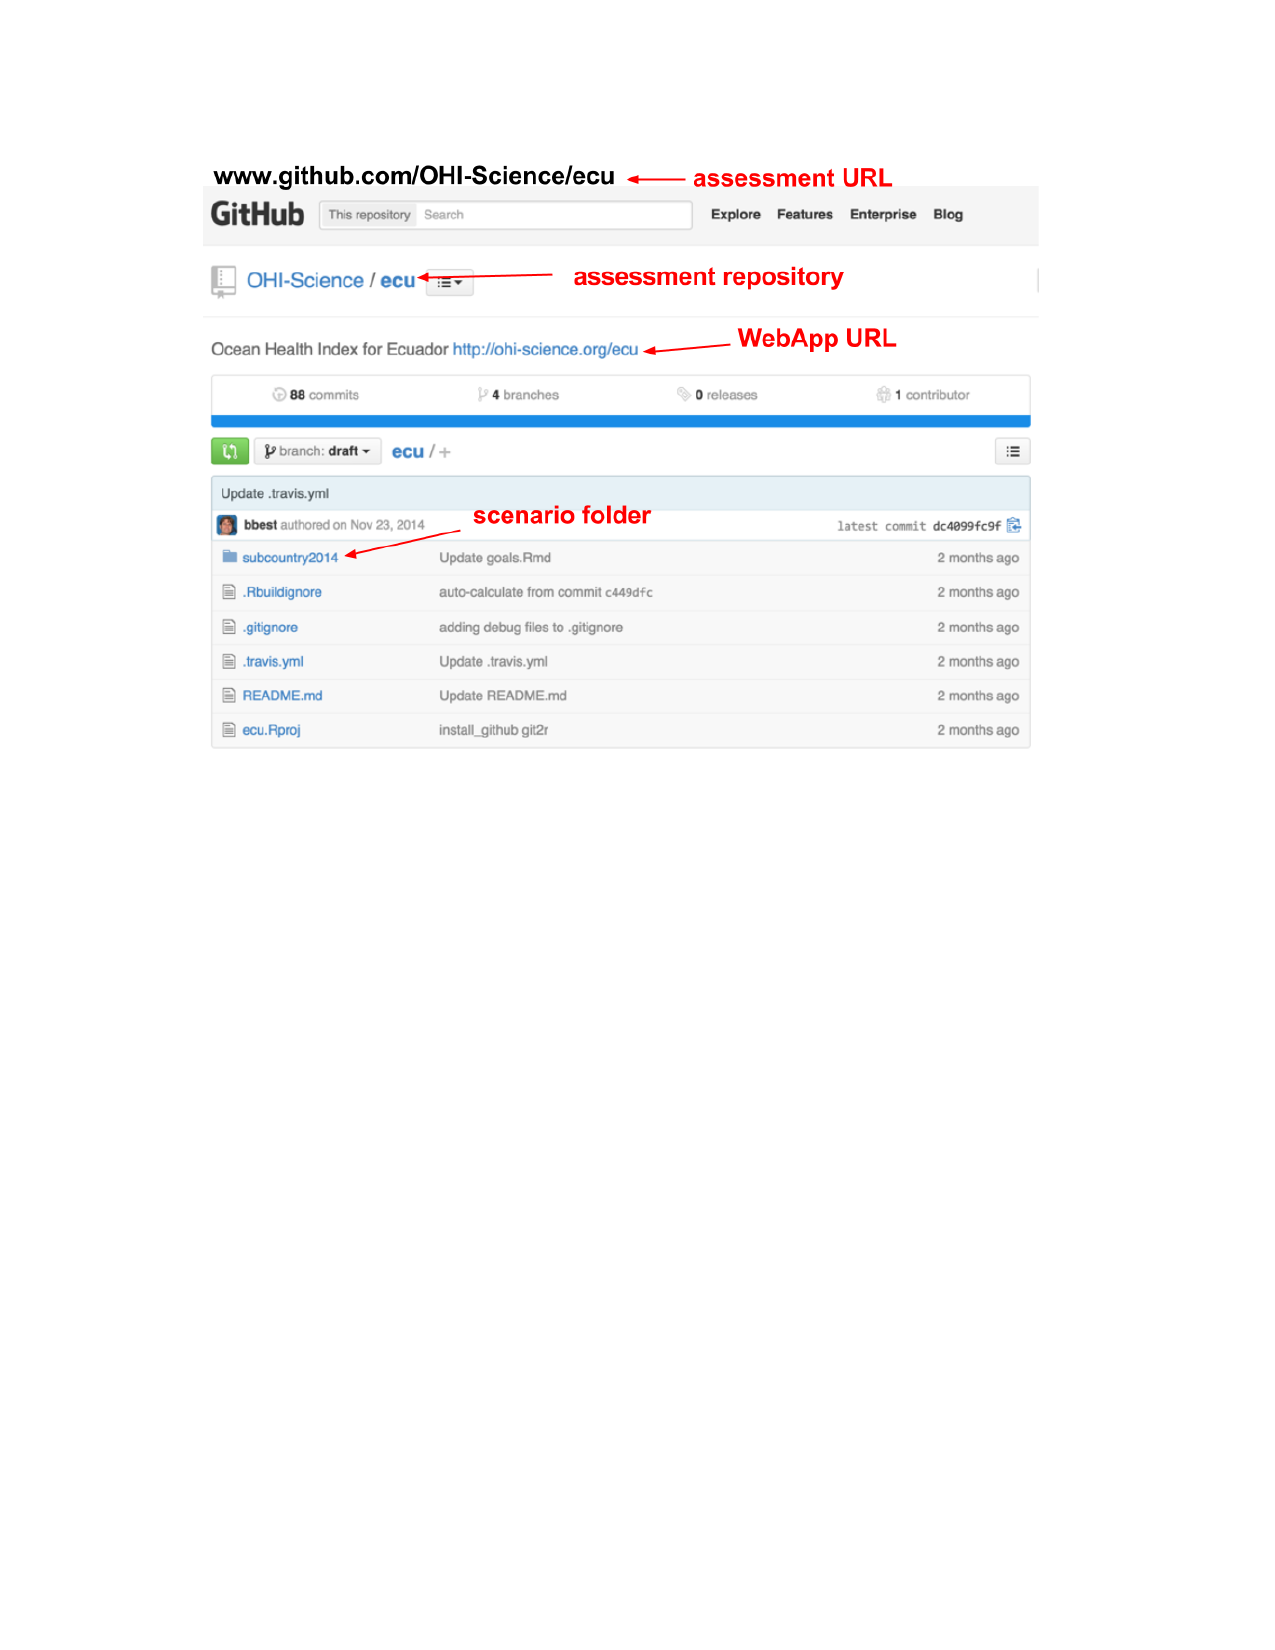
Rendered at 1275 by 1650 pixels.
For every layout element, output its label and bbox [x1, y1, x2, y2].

picture [168, 150, 1062, 820]
